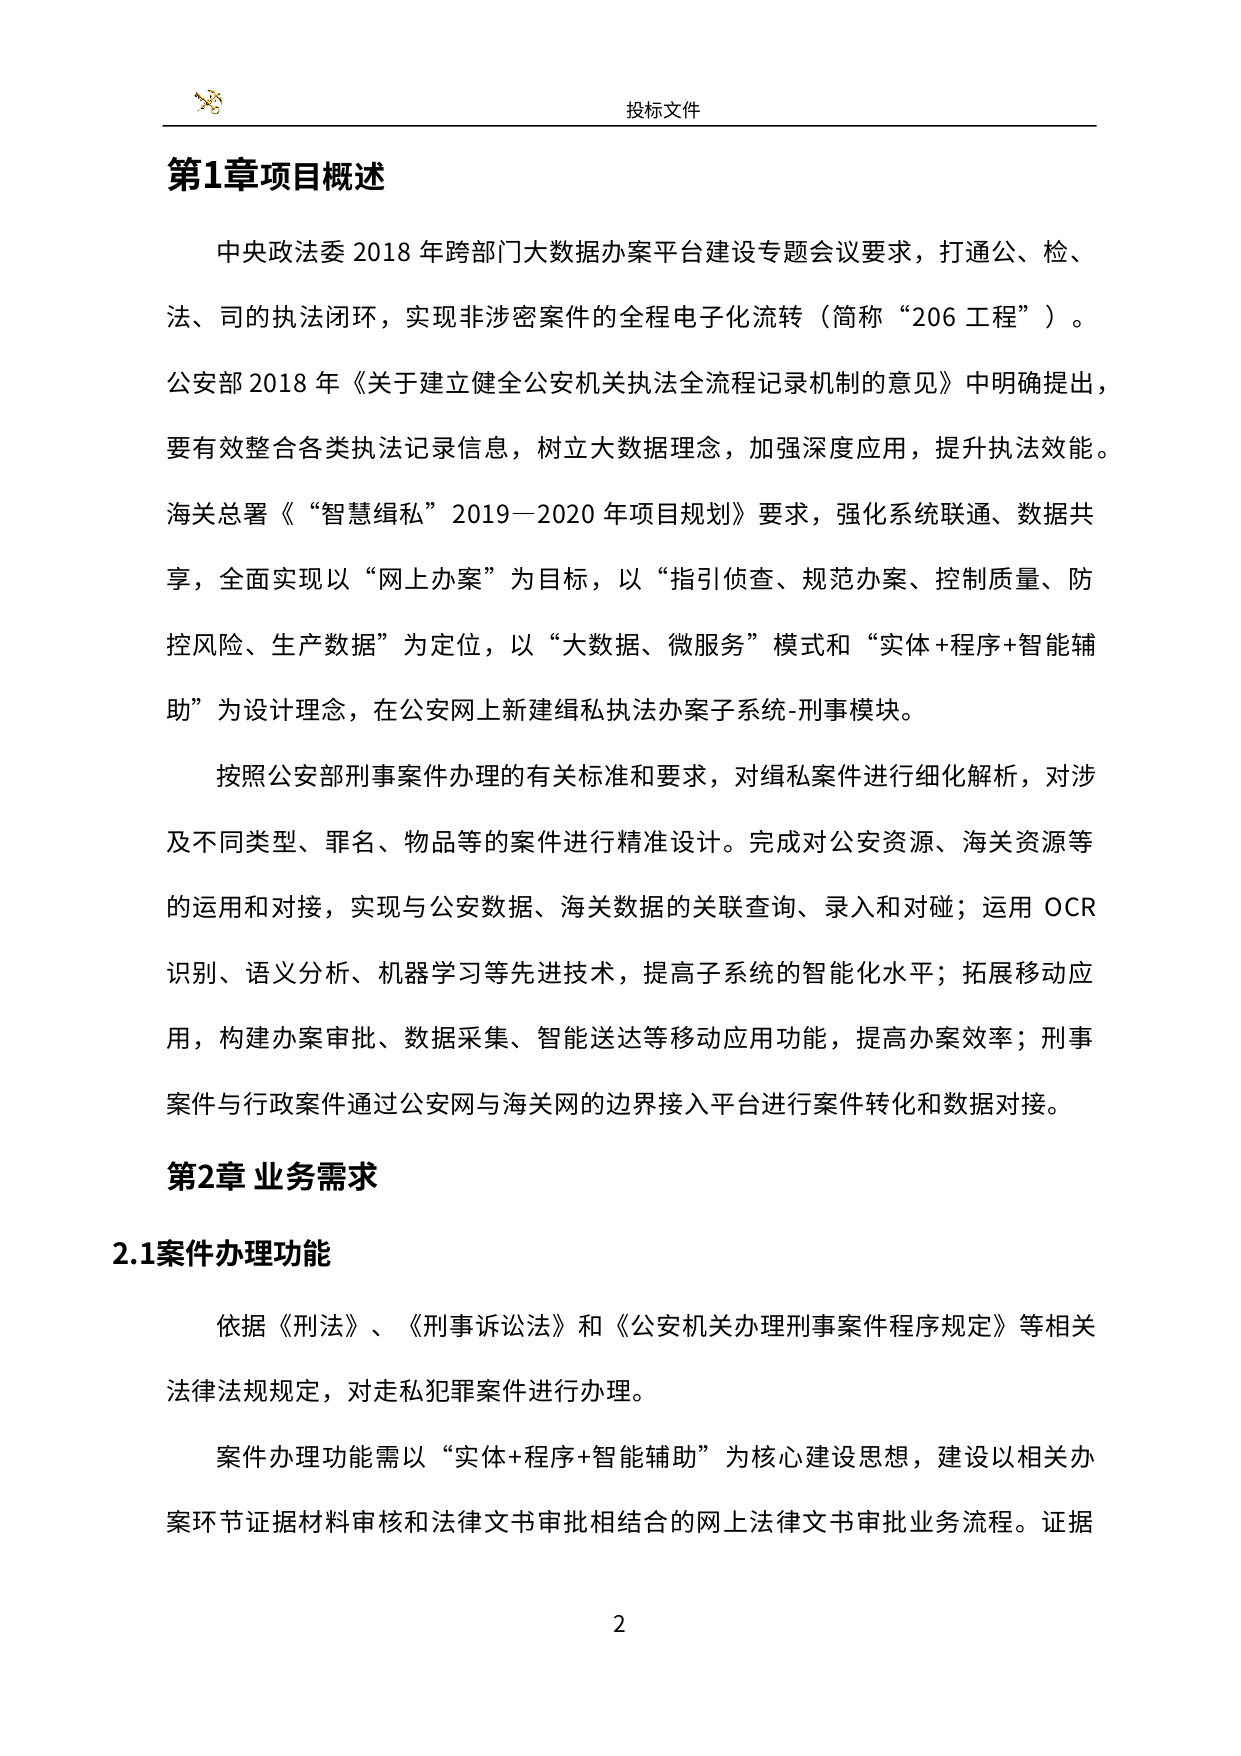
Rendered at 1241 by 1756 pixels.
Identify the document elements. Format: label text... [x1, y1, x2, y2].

text 中央政法委 2018 年跨部门大数据办案平台建设专题会议要求，打通公、检、法、司的执法闭环，实现非涉密案件的全程电子化流转（简称“206 工程”）。公安部2018 年《关于建立健全公安机关执法全流程记录机制的意见》中明确提出，要有效整合各类执法记录信息，树立大数据理念，加强深度应用，提升执法效能。海关总署《“智慧缉私”2019—2020 年项目规划》要求，强化系统联通、数据共享，全面实现以“网上办案”为目标，以“指引侦查、规范办案、控制质量、防控风险、生产数据”为定位，以“大数据、微服务”模式和“实体+程序+智能辅助”为设计理念，在公安网上新建缉私执法办案子系统-刑事模块。 [166, 232, 1097, 727]
text 依据《刑法》、《刑事诉讼法》和《公安机关办理刑事案件程序规定》等相关法律法规规定，对走私犯罪案件进行办理。 [166, 1306, 1097, 1408]
subtitle 项目概述 [166, 146, 1146, 199]
text 按照公安部刑事案件办理的有关标准和要求，对缉私案件进行细化解析，对涉及不同类型、罪名、物品等的案件进行精准设计。完成对公安资源、海关资源等的运用和对接，实现与公安数据、海关数据的关联查询、录入和对碰；运用 OCR 识别、语义分析、机器学习等先进技术，提高子系统的智能化水平；拓展移动应用，构建办案审批、数据采集、智能送达等移动应用功能，提高办案效率；刑事案件与行政案件通过公安网与海关网的边界接入平台进行案件转化和数据对接。 [166, 756, 1097, 1120]
subtitle 案件办理功能 [112, 1230, 1146, 1273]
subtitle 业务需求 [166, 1152, 1146, 1197]
picture [194, 90, 222, 114]
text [166, 1437, 1097, 1539]
